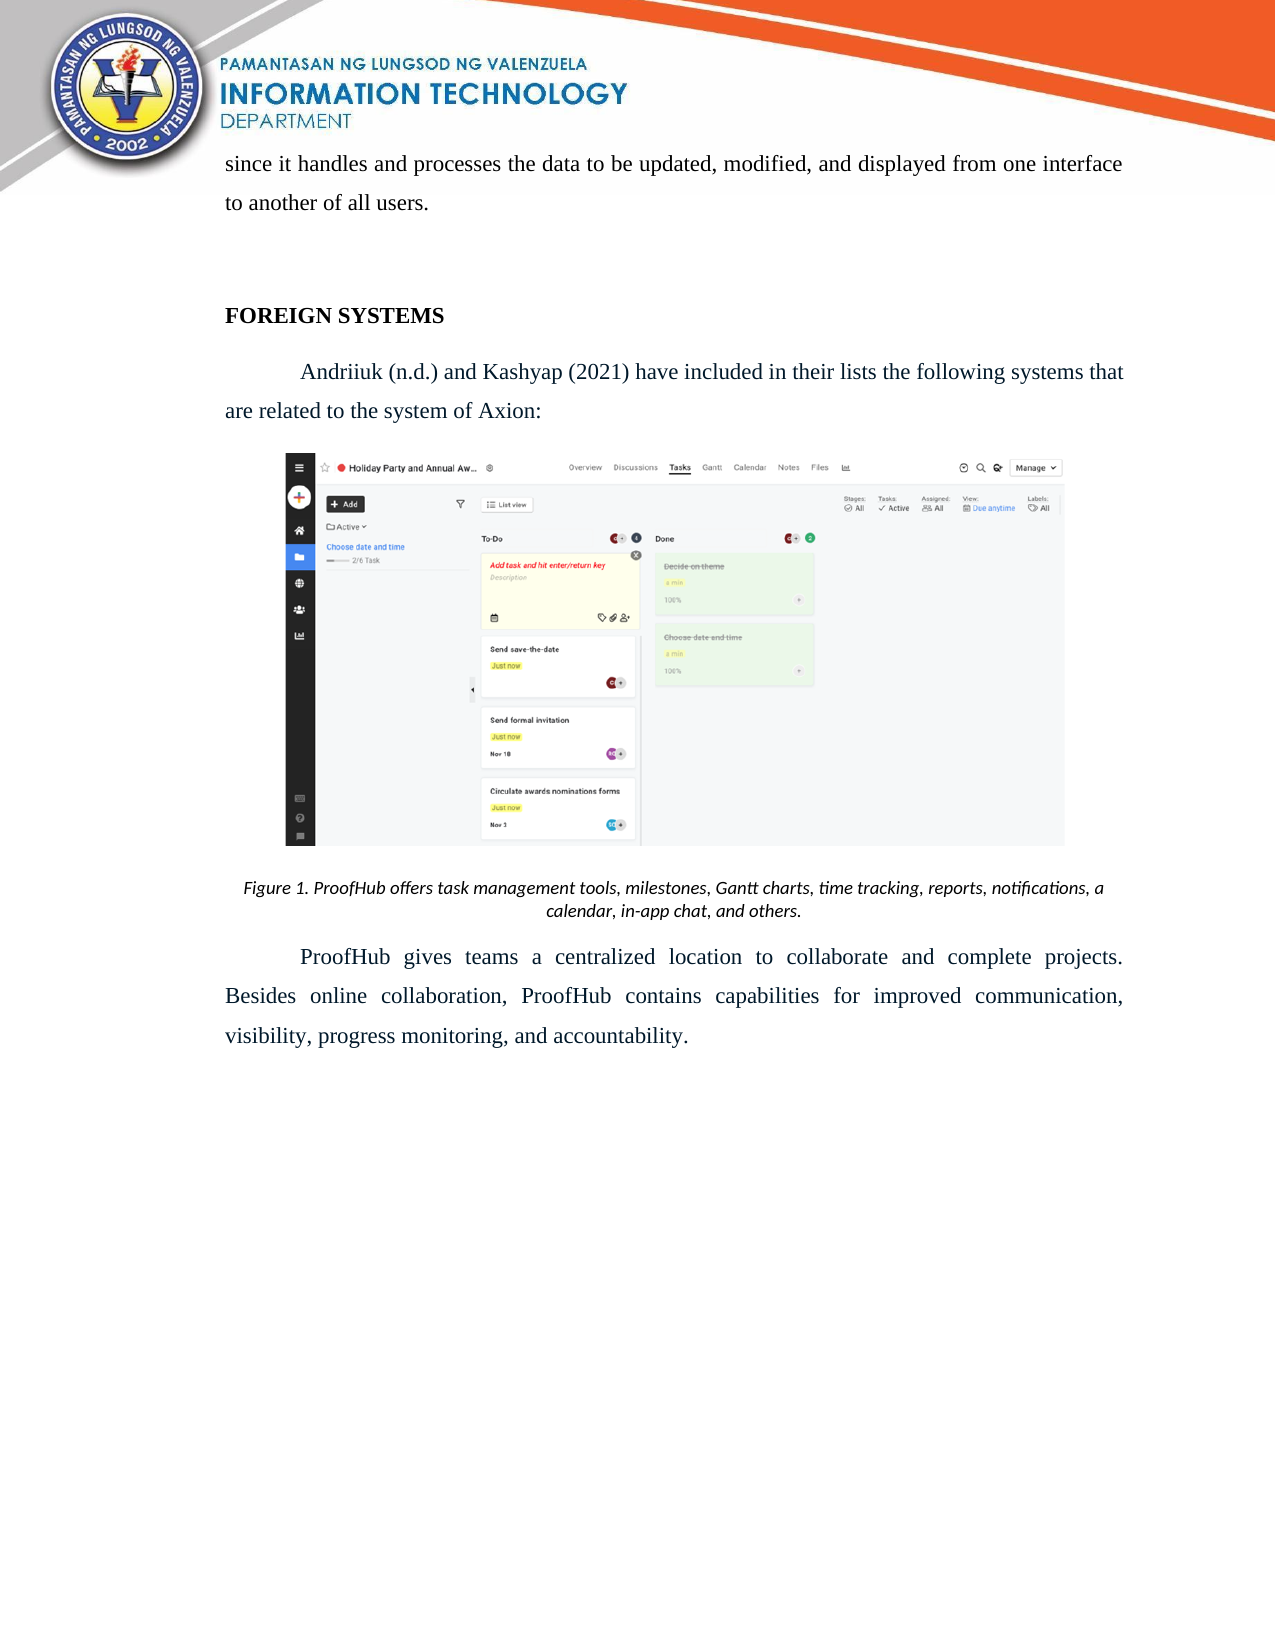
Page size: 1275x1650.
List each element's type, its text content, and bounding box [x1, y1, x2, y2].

picture [0, 0, 1275, 195]
picture [285, 453, 1065, 846]
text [225, 150, 1125, 216]
text Figure 1. ProofHub offers task management tools, milestones, Gantt charts, time tracking, reports, notifications, a calendar, in-app chat, and others. [225, 876, 1125, 922]
text Andriiuk (n.d.) and Kashyap (2021) have included in their lists the following systems that are related to the system of Axion: [225, 358, 1125, 424]
text ProofHub gives teams a centralized location to collaborate and complete projects. Besides online collaboration, ProofHub contains capabilities for improved communication, visibility, progress monitoring, and accountability. [225, 943, 1125, 1048]
text FOREIGN SYSTEMS [225, 302, 1125, 328]
